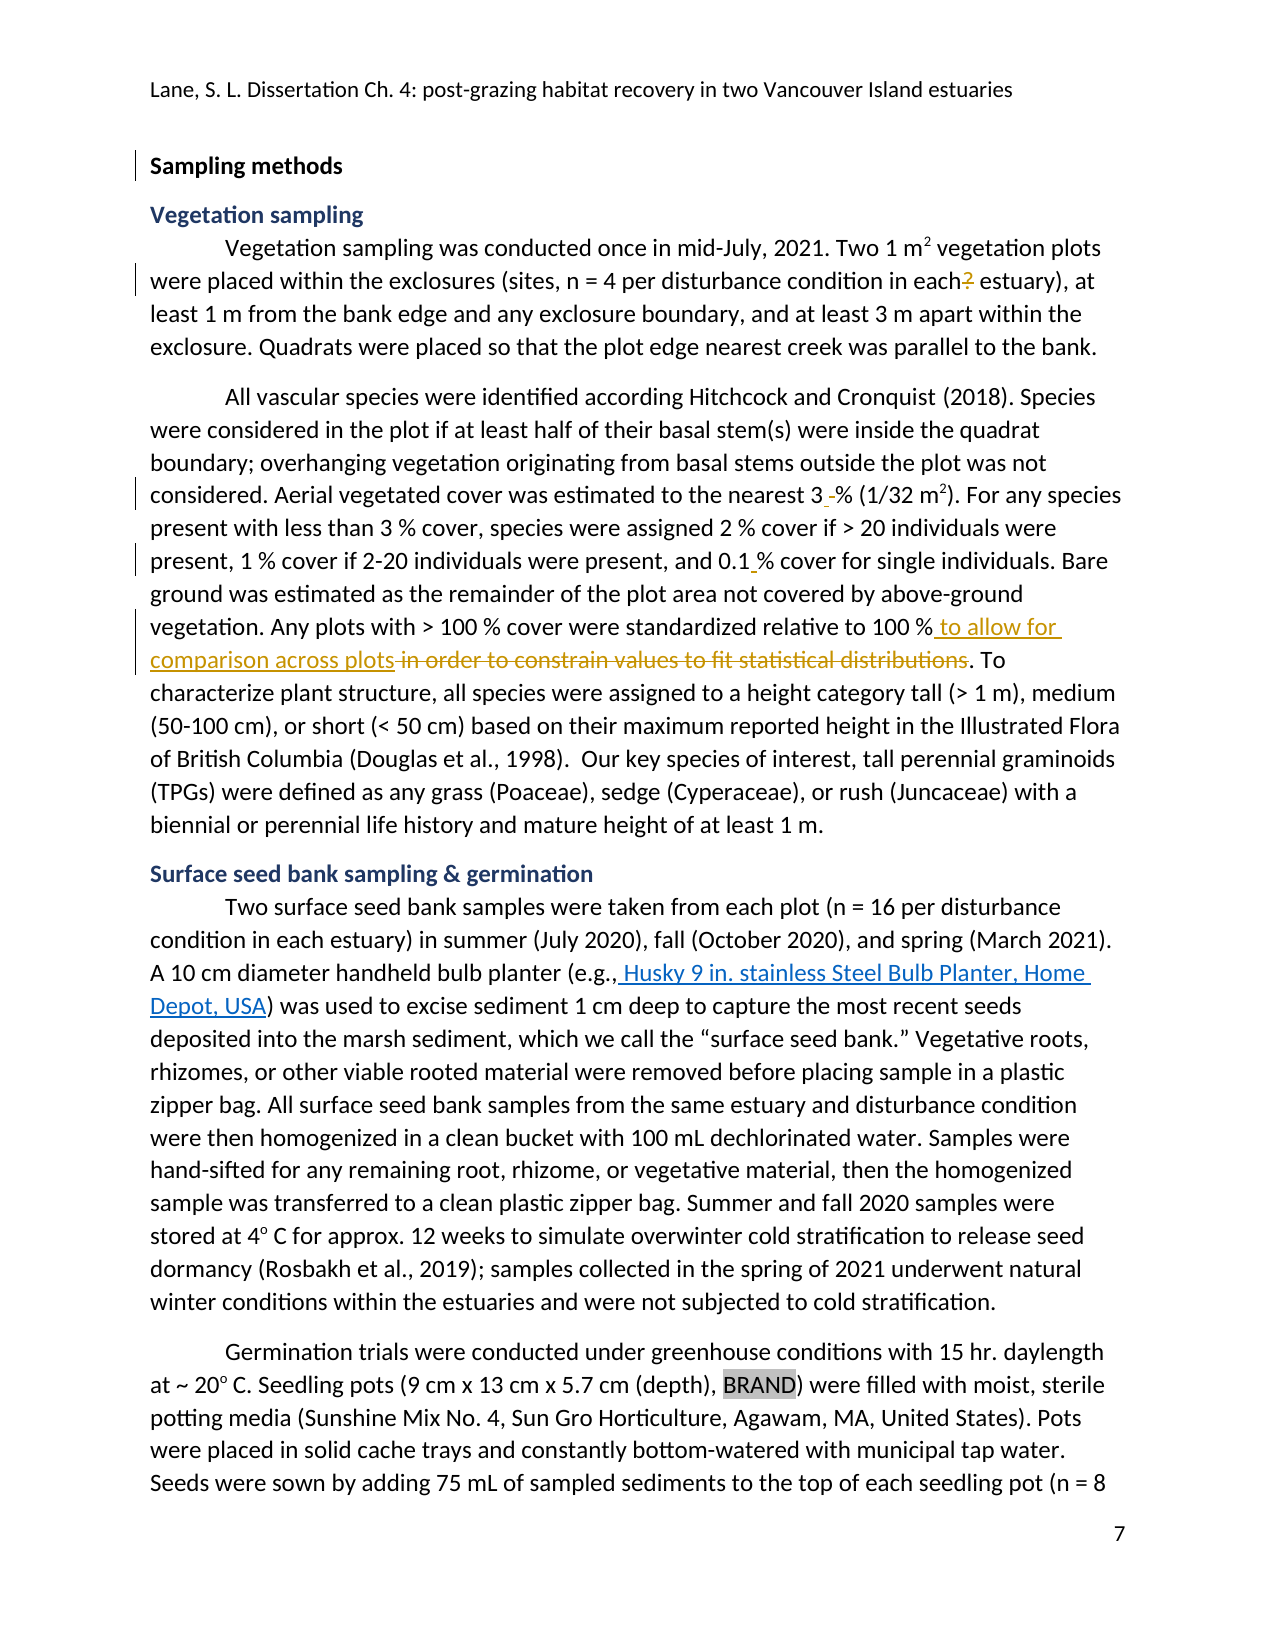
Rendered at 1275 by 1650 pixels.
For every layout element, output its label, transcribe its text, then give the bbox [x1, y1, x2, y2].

text Vegetation sampling was conducted once in mid-July, 2021. Two 1 m2 vegetation plots were placed within the exclosures (sites, n = 4 per disturbance condition in each estuary), at least 1 m from the bank edge and any exclosure boundary, and at least 3 m apart within the exclosure. Quadrats were placed so that the plot edge nearest creek was parallel to the bank. [150, 232, 1125, 362]
subtitle Vegetation sampling [150, 199, 1125, 230]
text All vascular species were identified according Hitchcock and Cronquist (2018). Species were considered in the plot if at least half of their basal stem(s) were inside the quadrat boundary; overhanging vegetation originating from basal stems outside the plot was not considered. Aerial vegetated cover was estimated to the nearest 3% (1/32 m2). For any species present with less than 3 % cover, species were assigned 2 % cover if > 20 individuals were present, 1 % cover if 2-20 individuals were present, and 0.1% cover for single individuals. Bare ground was estimated as the remainder of the plot area not covered by above-ground vegetation. Any plots with > 100 % cover were standardized relative to 100 %. To characterize plant structure, all species were assigned to a height category tall (> 1 m), medium (50-100 cm), or short (< 50 cm) based on their maximum reported height in the Illustrated Flora of British Columbia (Douglas et al., 1998). Our key species of interest, tall perennial graminoids (TPGs) were defined as any grass (Poaceae), sedge (Cyperaceae), or rush (Juncaceae) with a biennial or perennial life history and mature height of at least 1 m. [150, 381, 1125, 839]
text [150, 1336, 1125, 1498]
subtitle Surface seed bank sampling & germination [150, 858, 1125, 889]
text Sampling methods [150, 150, 1125, 181]
text Two surface seed bank samples were taken from each plot (n = 16 per disturbance condition in each estuary) in summer (July 2020), fall (October 2020), and spring (March 2021). A 10 cm diameter handheld bulb planter (e.g., Husky 9 in. stainless Steel Bulb Planter, Home Depot, USA) was used to excise sediment 1 cm deep to capture the most recent seeds deposited into the marsh sediment, which we call the “surface seed bank.” Vegetative roots, rhizomes, or other viable rooted material were removed before placing sample in a plastic zipper bag. All surface seed bank samples from the same estuary and disturbance condition were then homogenized in a clean bucket with 100 mL dechlorinated water. Samples were hand-sifted for any remaining root, rhizome, or vegetative material, then the homogenized sample was transferred to a clean plastic zipper bag. Summer and fall 2020 samples were stored at 4o C for approx. 12 weeks to simulate overwinter cold stratification to release seed dormancy (Rosbakh et al., 2019); samples collected in the spring of 2021 underwent natural winter conditions within the estuaries and were not subjected to cold stratification. [150, 891, 1125, 1317]
